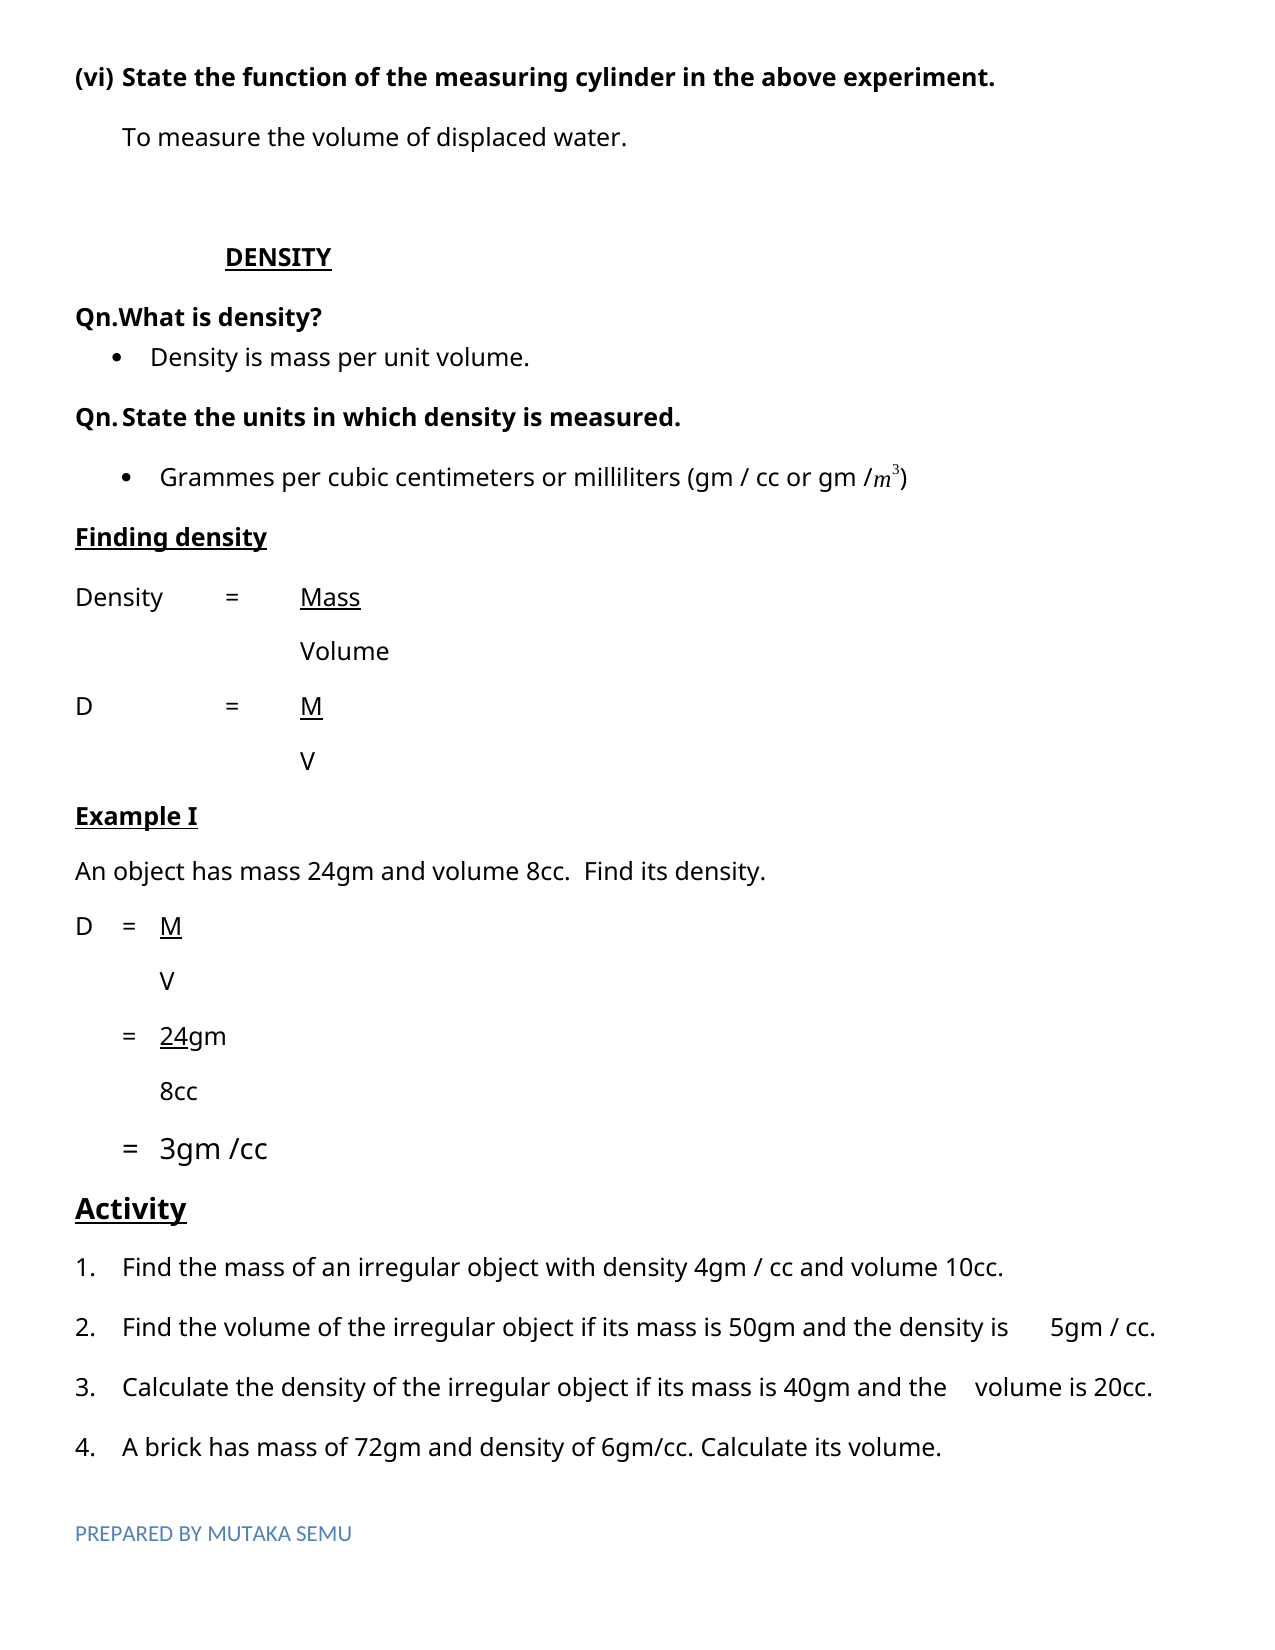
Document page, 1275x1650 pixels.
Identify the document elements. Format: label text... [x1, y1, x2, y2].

list Qn.What is density? [75, 300, 1215, 334]
text (vi) State the function of the measuring cylinder in the above experiment. [75, 60, 1215, 94]
text Volume [75, 634, 1215, 668]
text Finding density [75, 519, 1215, 553]
text 3. Calculate the density of the irregular object if its mass is 40gm and the volume is 20cc. [75, 1369, 1215, 1403]
text = 3gm /cc [75, 1128, 1215, 1168]
list Grammes per cubic centimeters or milliliters (gm / cc or gm /) [122, 459, 1215, 493]
text Example I [75, 799, 1215, 833]
text Qn. State the units in which density is measured. [75, 399, 1215, 433]
text To measure the volume of displaced water. [75, 120, 1215, 154]
text 1. Find the mass of an irregular object with density 4gm / cc and volume 10cc. [75, 1249, 1215, 1283]
text 8cc [75, 1073, 1215, 1107]
text 4. A brick has mass of 72gm and density of 6gm/cc. Calculate its volume. [75, 1429, 1215, 1463]
text = 24gm [75, 1018, 1215, 1052]
list Density is mass per unit volume. [112, 339, 1215, 373]
text Density = Mass [75, 579, 1215, 613]
text An object has mass 24gm and volume 8cc. Find its density. [75, 854, 1215, 888]
text D = M [75, 908, 1215, 943]
text V [75, 744, 1215, 778]
text DENSITY [225, 240, 1215, 274]
text Activity [75, 1189, 1215, 1228]
text V [75, 963, 1215, 997]
text 2. Find the volume of the irregular object if its mass is 50gm and the density is 5gm / cc. [75, 1309, 1215, 1343]
text D = M [75, 689, 1215, 723]
